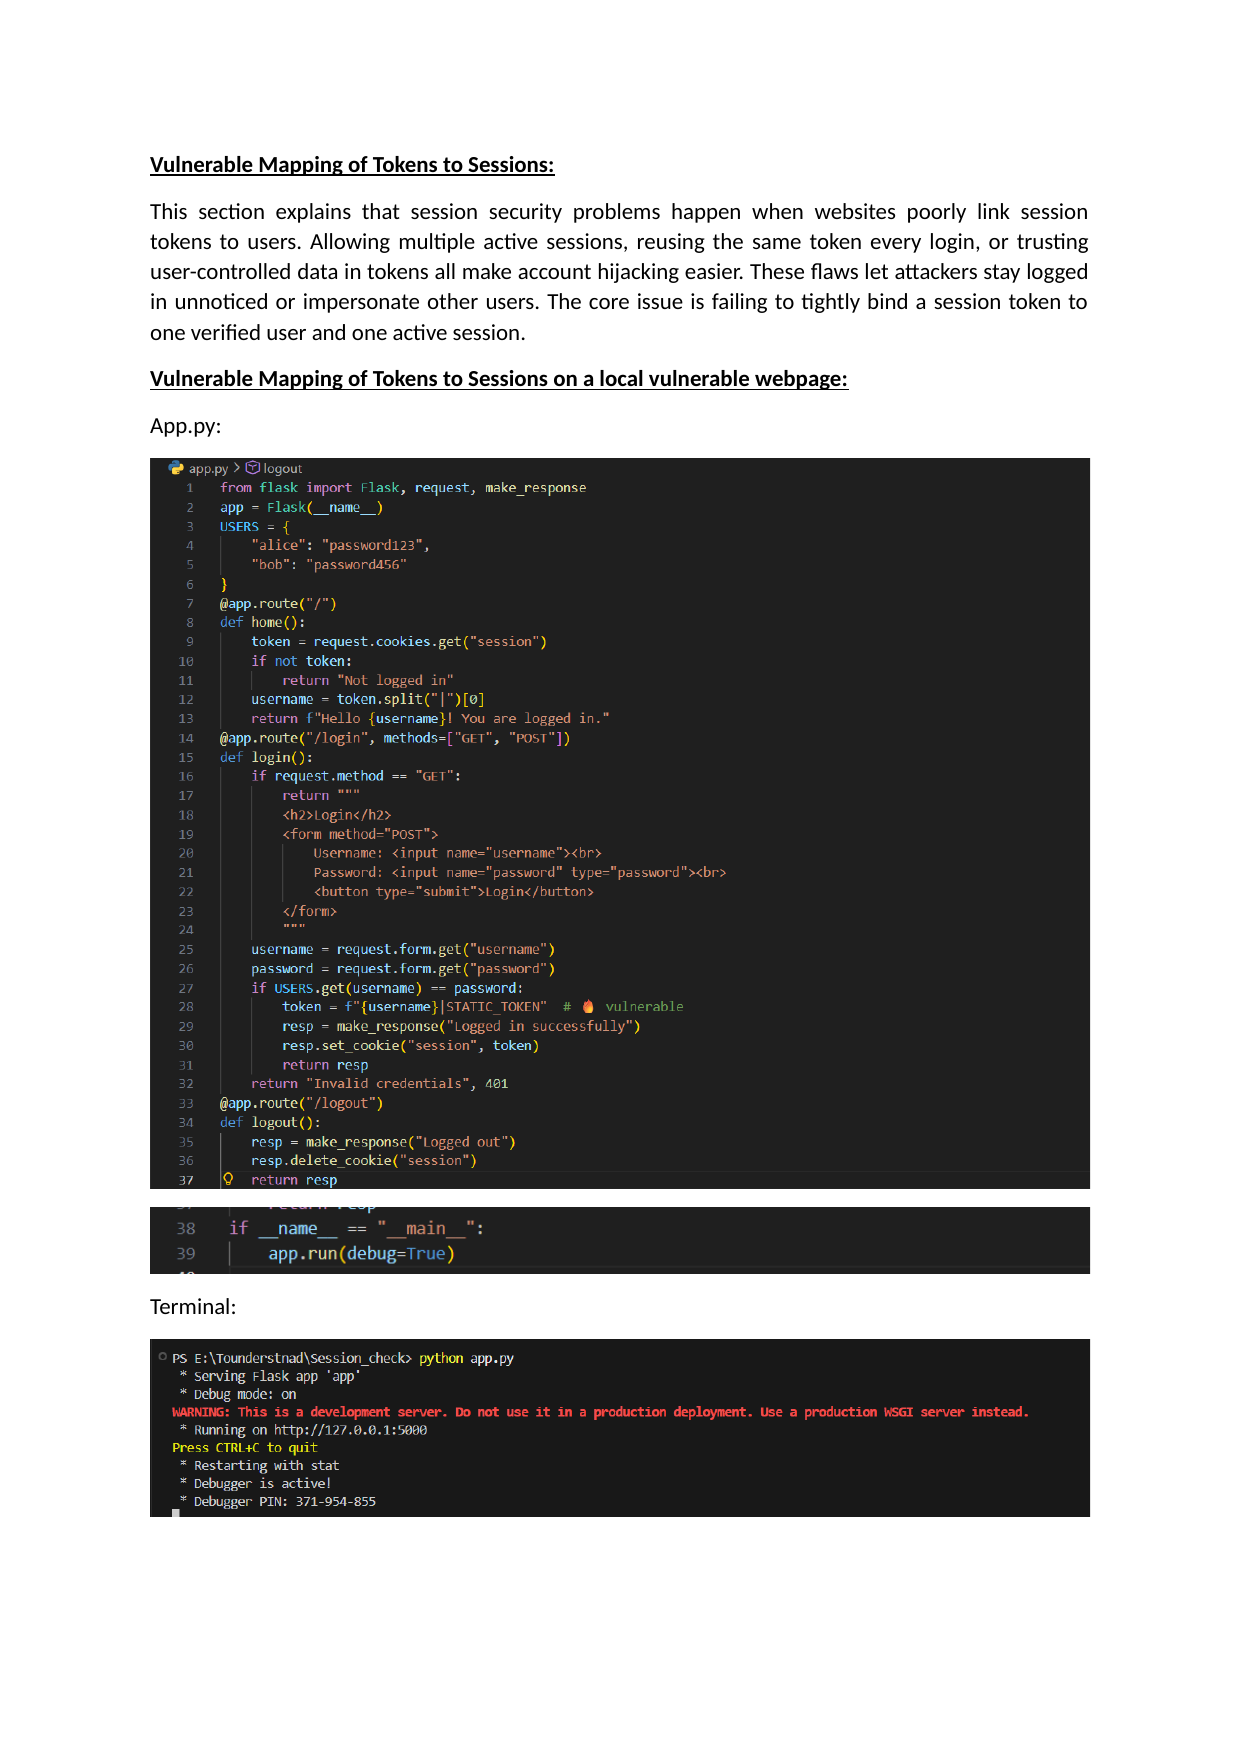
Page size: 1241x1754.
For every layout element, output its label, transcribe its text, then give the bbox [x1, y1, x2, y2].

picture [150, 1339, 1091, 1517]
text This section explains that session security problems happen when websites poorly link session tokens to users. Allowing multiple active sessions, reusing the same token every login, or trusting user-controlled data in tokens all make account hijacking easier. These flaws let attackers stay logged in unnoticed or impersonate other users. The core issue is failing to tightly bind a session token to one verified user and one active session. [150, 197, 1090, 346]
picture [150, 1207, 1091, 1274]
text Vulnerable Mapping of Tokens to Sessions on a local vulnerable webpage: [150, 364, 1090, 393]
text App.py: [150, 411, 1090, 439]
picture [150, 458, 1091, 1189]
text Vulnerable Mapping of Tokens to Sessions: [150, 150, 1090, 178]
text Terminal: [150, 1292, 1090, 1320]
